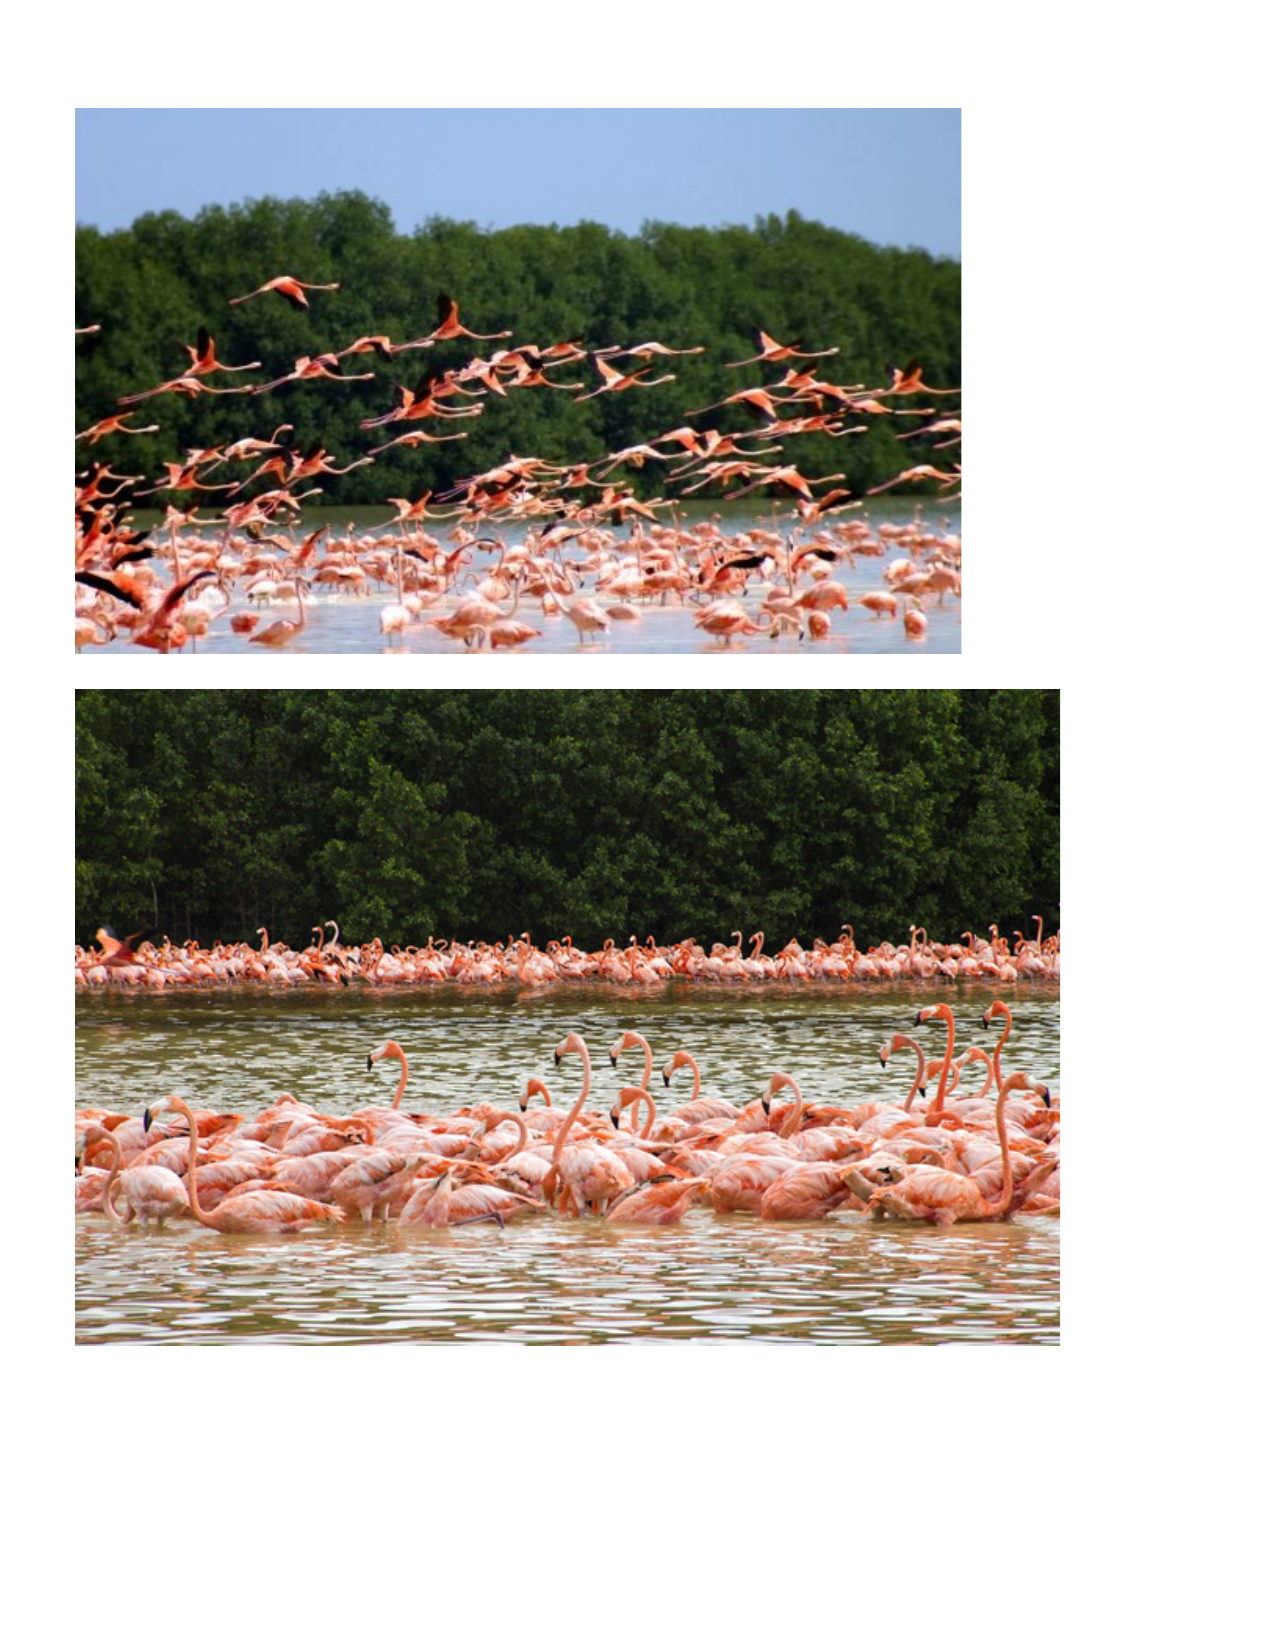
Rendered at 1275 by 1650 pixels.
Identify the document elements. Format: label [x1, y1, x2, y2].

picture [75, 108, 962, 654]
picture [75, 689, 1060, 1346]
